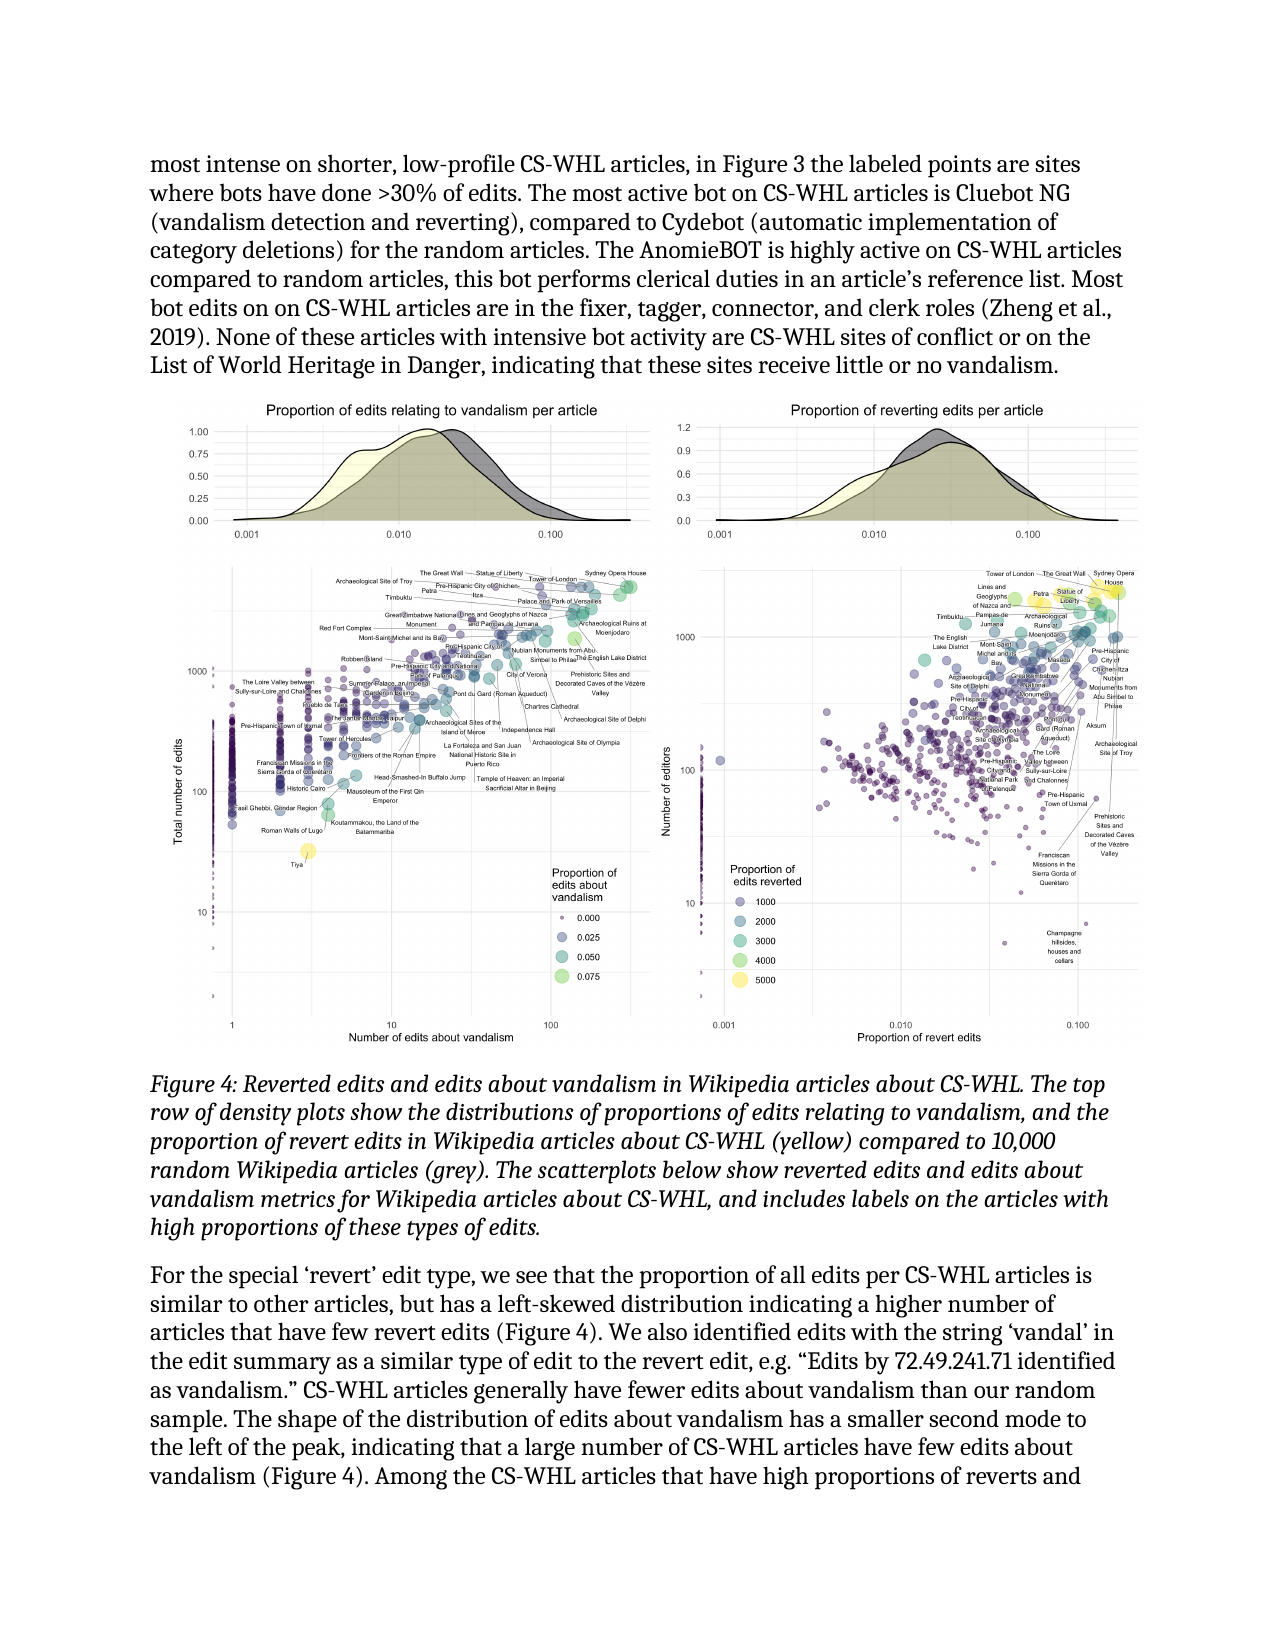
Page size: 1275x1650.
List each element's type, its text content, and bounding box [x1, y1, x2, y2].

text Figure 4: Reverted edits and edits about vandalism in Wikipedia articles about CS-WHL. The top row of density plots show the distributions of proportions of edits relating to vandalism, and the proportion of revert edits in Wikipedia articles about CS-WHL (yellow) compared to 10,000 random Wikipedia articles (grey). The scatterplots below show reverted edits and edits about vandalism metrics for Wikipedia articles about CS-WHL, and includes labels on the articles with high proportions of these types of edits. [150, 1069, 1125, 1242]
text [150, 1261, 1125, 1491]
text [150, 150, 1125, 380]
picture [168, 398, 1144, 1049]
